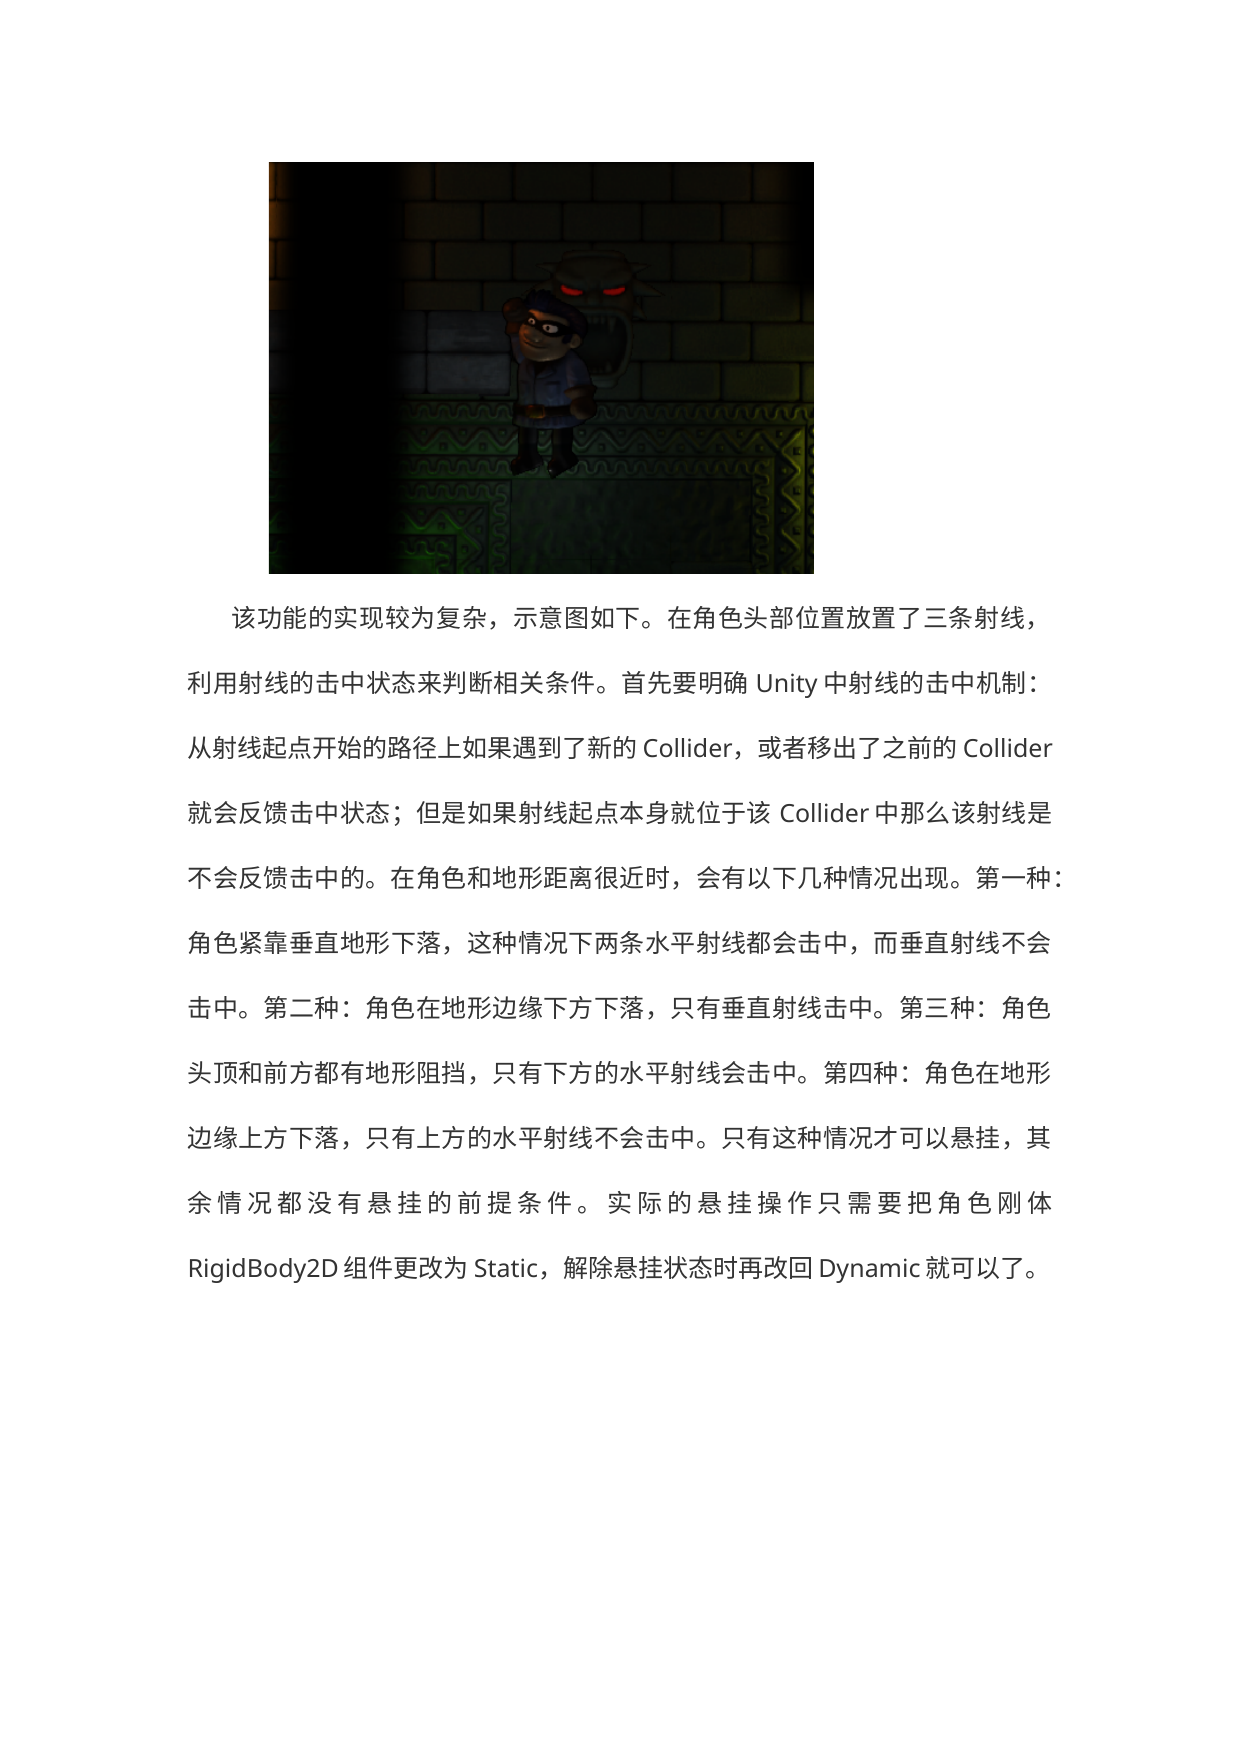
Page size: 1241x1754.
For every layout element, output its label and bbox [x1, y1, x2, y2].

picture [268, 162, 814, 574]
text [187, 584, 1053, 1299]
